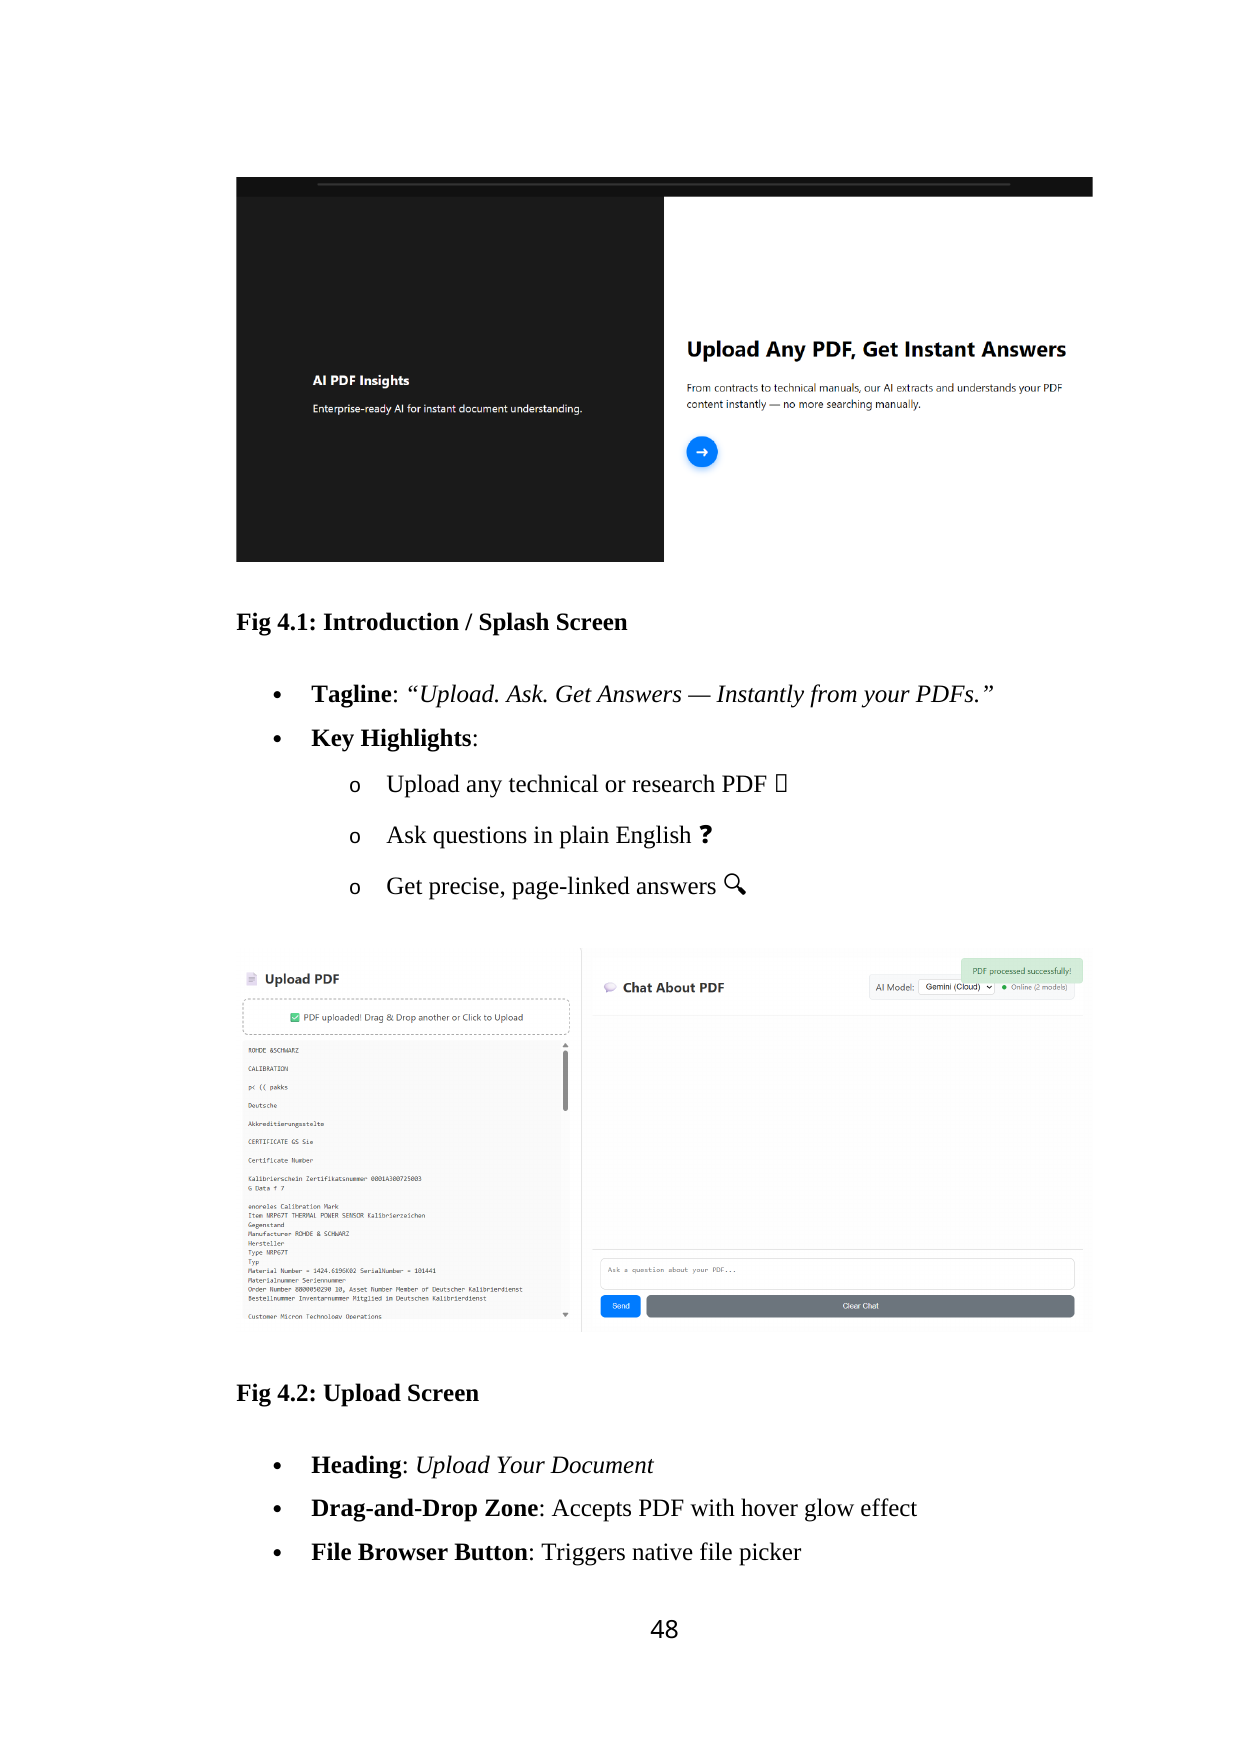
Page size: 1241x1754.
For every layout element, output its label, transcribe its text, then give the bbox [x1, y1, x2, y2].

list Upload any technical or research PDF 📄 [349, 766, 1092, 800]
text Fig 4.2: Upload Screen [236, 1378, 1092, 1407]
list File Browser Button: Triggers native file picker [274, 1537, 1092, 1565]
list Drag-and-Drop Zone: Accepts PDF with hover glow effect [274, 1493, 1092, 1522]
list Get precise, page-linked answers 🔍 [349, 868, 1092, 902]
list Tagline: “Upload. Ask. Get Answers — Instantly from your PDFs.” [274, 679, 1092, 708]
text Fig 4.1: Introduction / Splash Screen [236, 607, 1092, 636]
list Heading: Upload Your Document [274, 1450, 1092, 1479]
list Ask questions in plain English ❓ [349, 817, 1092, 851]
picture [236, 177, 1093, 562]
list Key Highlights: [274, 723, 1092, 751]
picture [236, 948, 1093, 1332]
